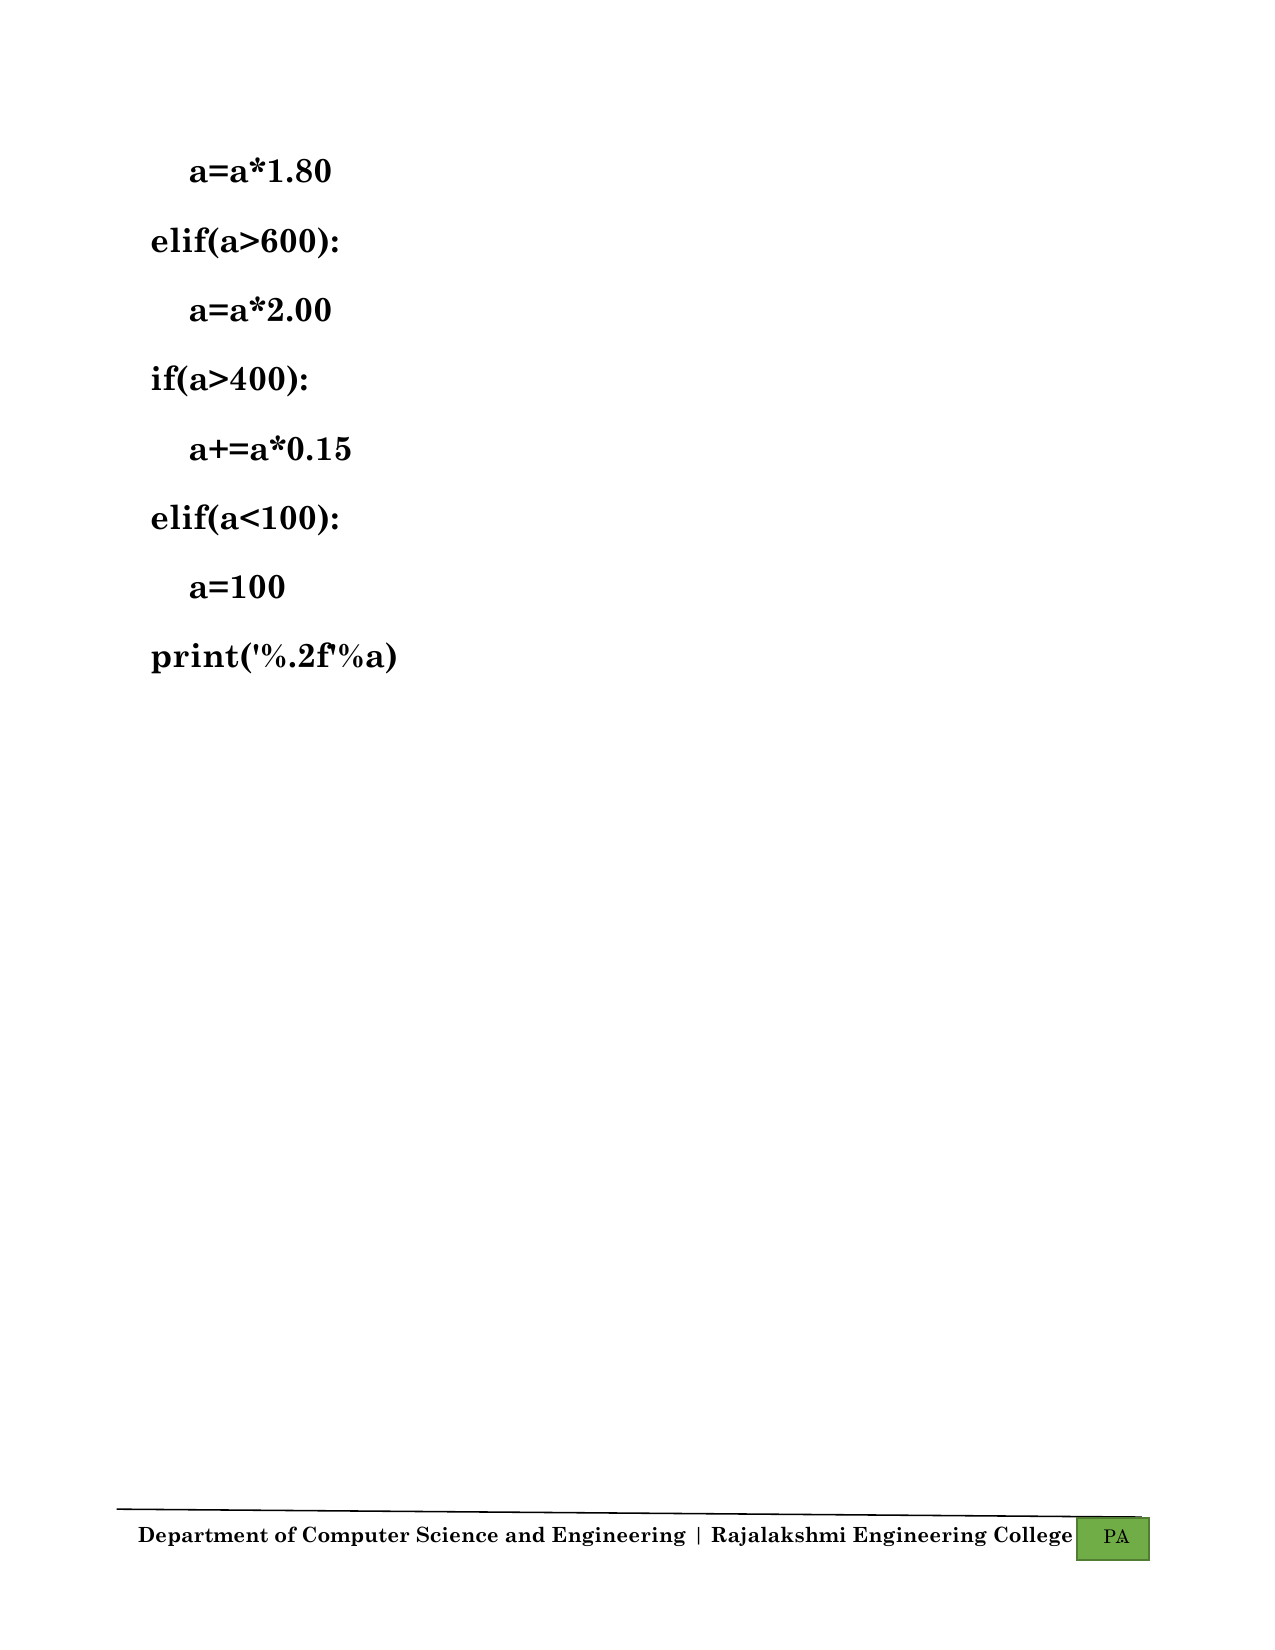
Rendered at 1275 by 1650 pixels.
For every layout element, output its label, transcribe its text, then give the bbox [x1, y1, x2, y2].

text elif(a<100): [150, 496, 1125, 536]
text a=a*2.00 [150, 288, 1125, 329]
text a+=a*0.15 [150, 427, 1125, 467]
text print('%.2f'%a) [150, 635, 1125, 675]
text if(a>400): [150, 358, 1125, 398]
text elif(a>600): [150, 219, 1125, 259]
text a=a*1.80 [150, 150, 1125, 190]
text a=100 [150, 566, 1125, 606]
